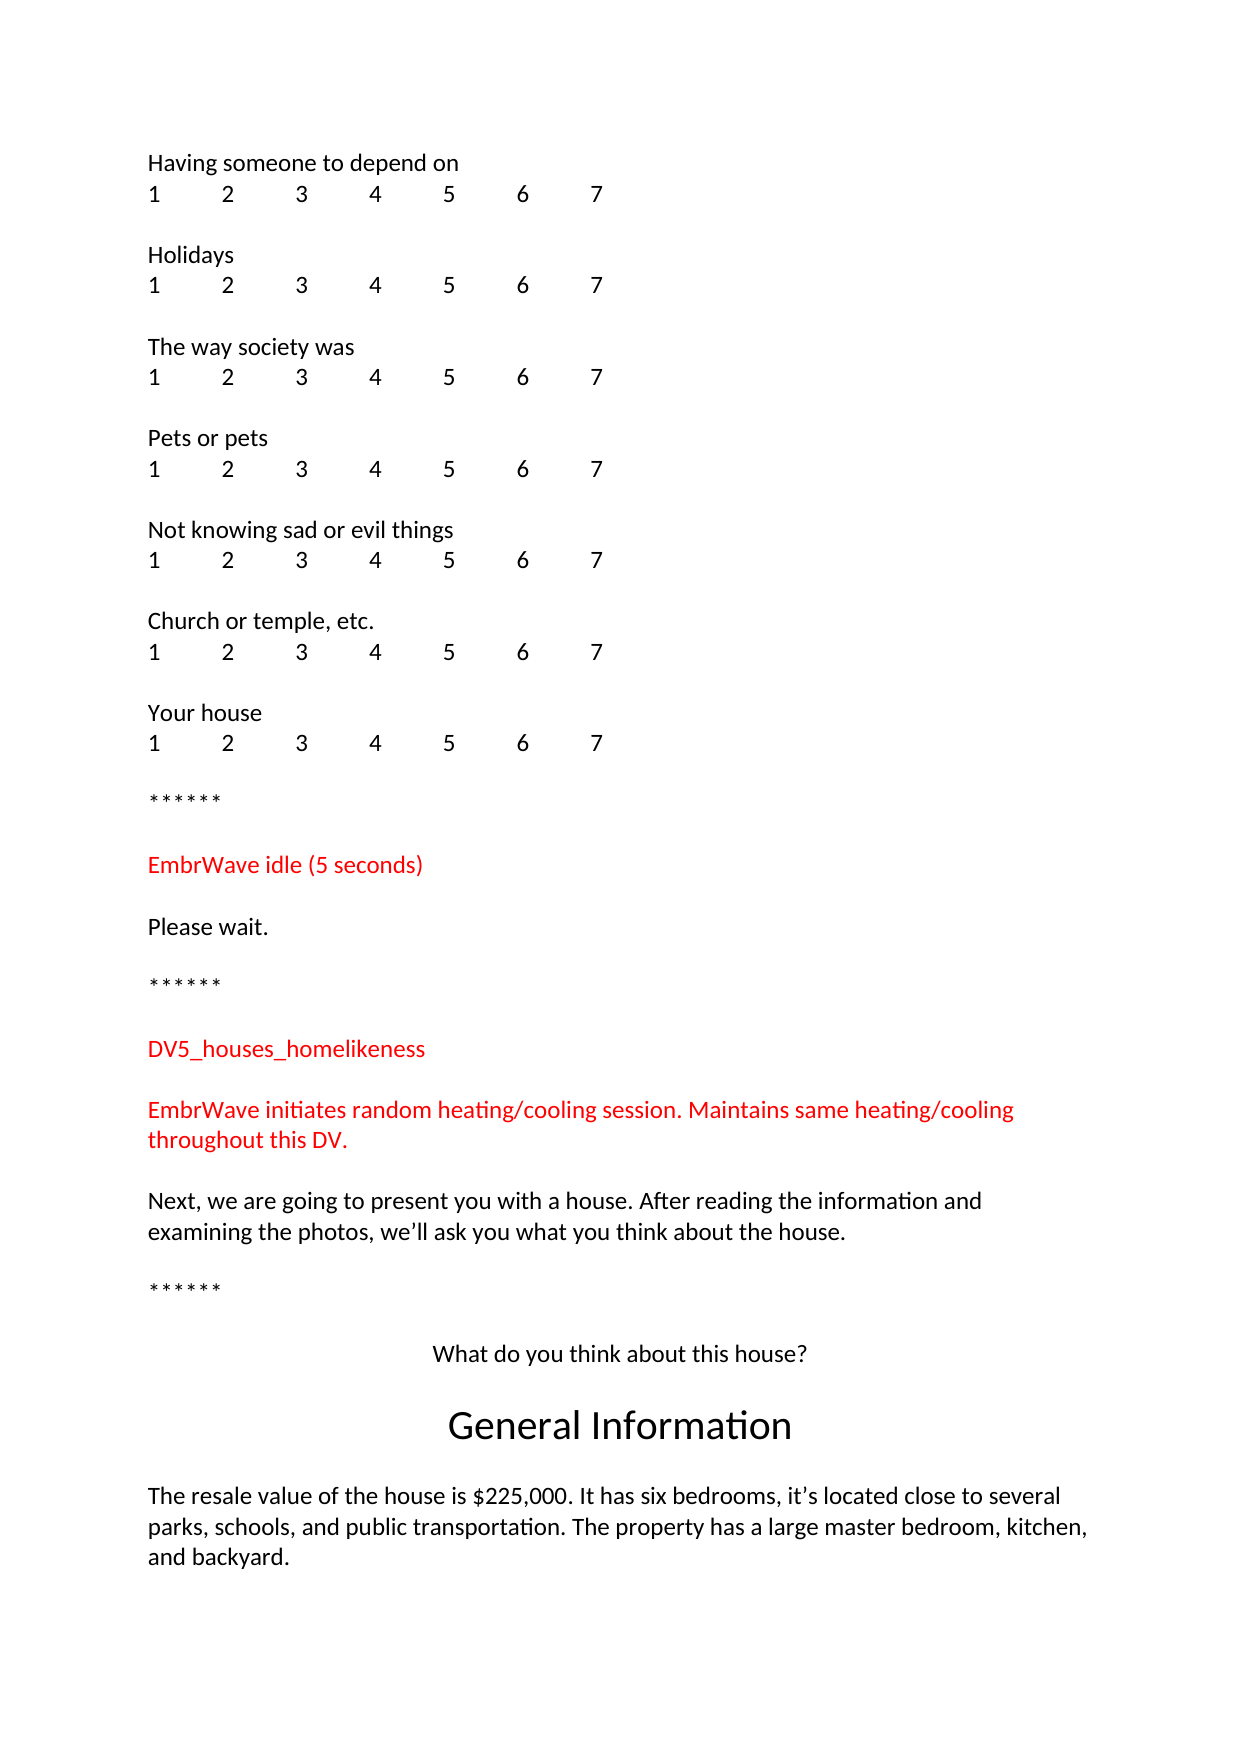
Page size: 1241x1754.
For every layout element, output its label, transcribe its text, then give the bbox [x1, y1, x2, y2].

text Please wait. [148, 911, 1093, 941]
text 1 2 3 4 5 6 7 [148, 453, 1093, 483]
text 1 2 3 4 5 6 7 [148, 270, 1093, 300]
text Not knowing sad or evil things [148, 514, 1093, 544]
text 1 2 3 4 5 6 7 [148, 178, 1093, 209]
text ****** [148, 972, 1093, 1002]
text 1 2 3 4 5 6 7 [148, 361, 1093, 392]
text DV5_houses_homelikeness [148, 1033, 1093, 1063]
text Pets or pets [148, 422, 1093, 453]
text 1 2 3 4 5 6 7 [148, 544, 1093, 575]
text EmbrWave initiates random heating/cooling session. Maintains same heating/cooling throughout this DV. [148, 1094, 1093, 1155]
text Next, we are going to present you with a house. After reading the information and examining the photos, we’ll ask you what you think about the house. [148, 1185, 1093, 1246]
text ****** [148, 1277, 1093, 1307]
text ****** [148, 788, 1093, 819]
text Holidays [148, 239, 1093, 270]
text EmbrWave idle (5 seconds) [148, 849, 1093, 880]
text General Information [148, 1399, 1093, 1450]
text 1 2 3 4 5 6 7 [148, 727, 1093, 758]
text The way society was [148, 331, 1093, 361]
text What do you think about this house? [148, 1338, 1093, 1368]
text Your house [148, 697, 1093, 727]
text Having someone to depend on [148, 148, 1093, 178]
text 1 2 3 4 5 6 7 [148, 636, 1093, 666]
text Church or temple, etc. [148, 605, 1093, 636]
text The resale value of the house is $225,000. It has six bedrooms, it’s located close to several parks, schools, and public transportation. The property has a large master bedroom, kitchen, and backyard. [148, 1480, 1093, 1572]
